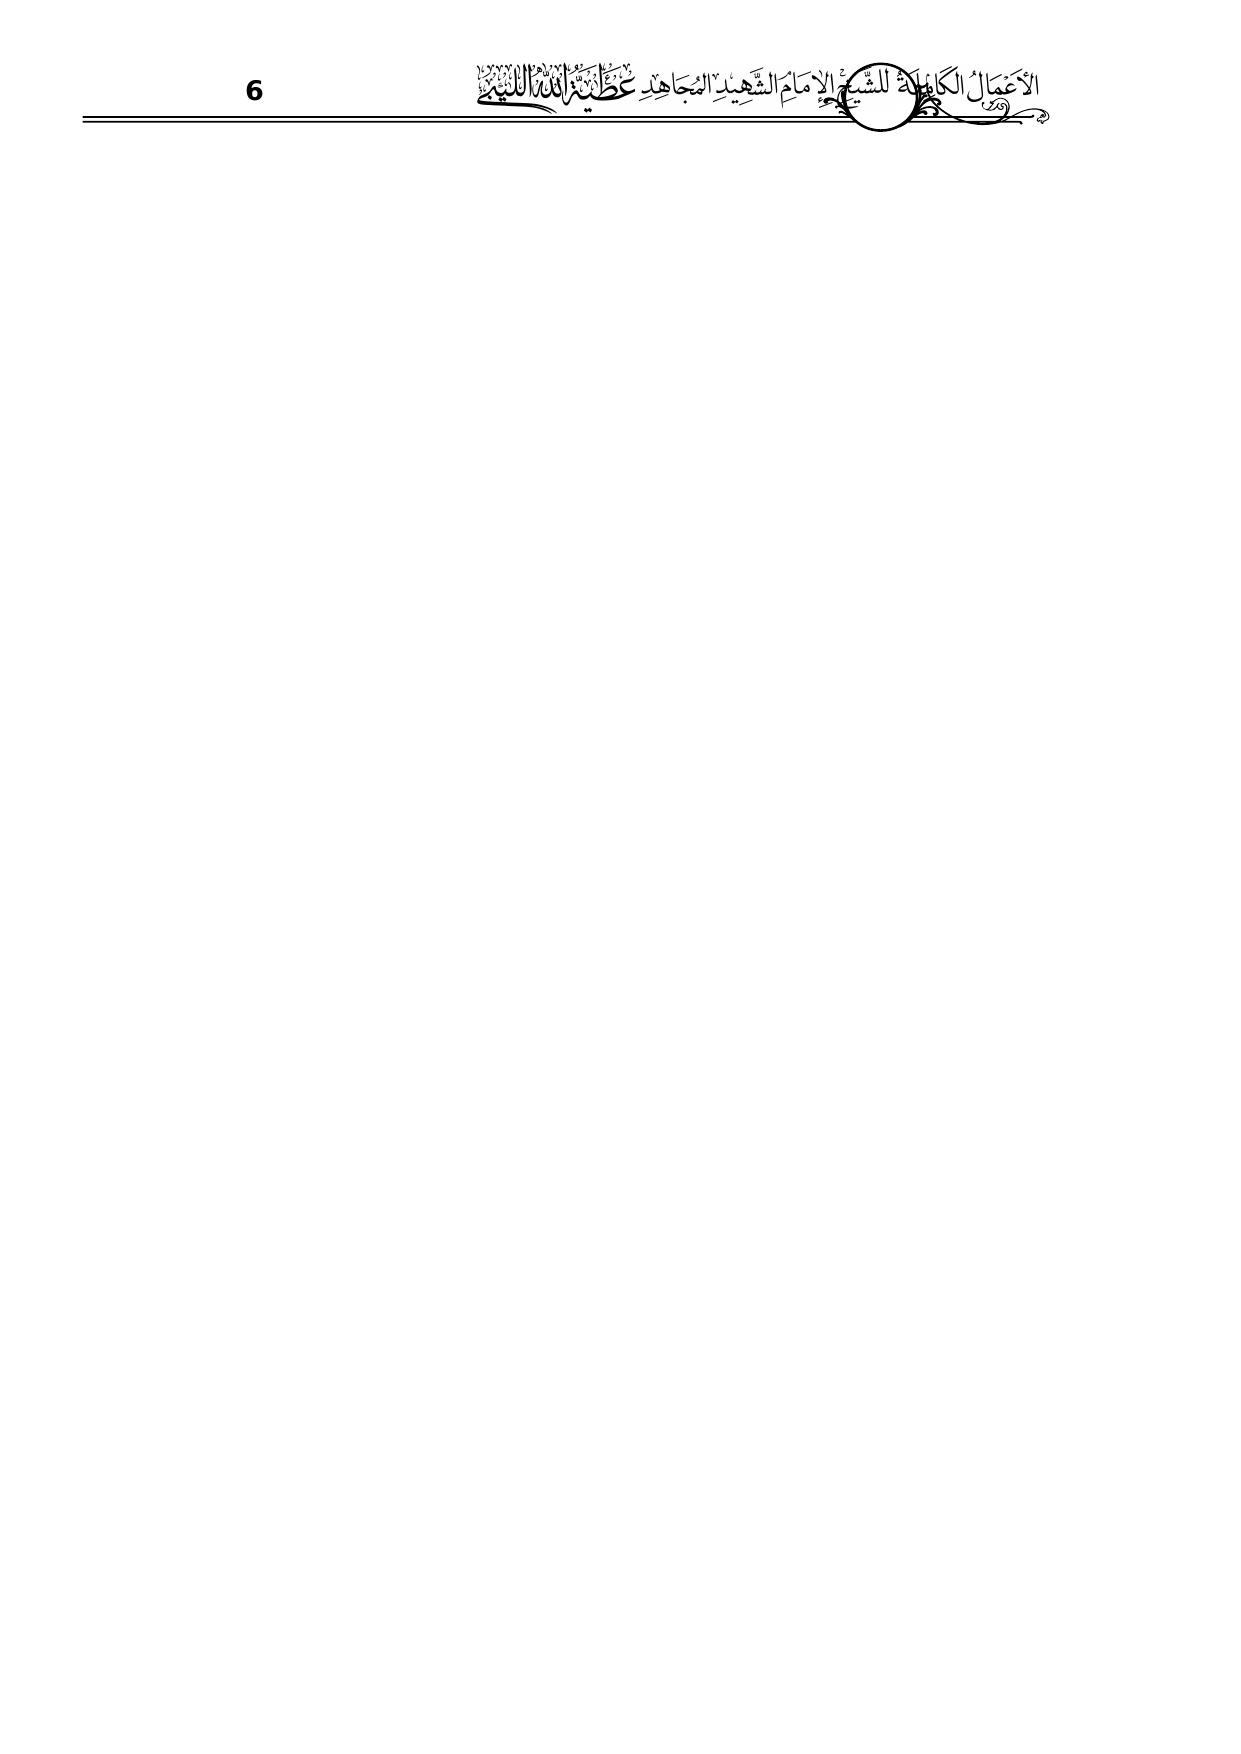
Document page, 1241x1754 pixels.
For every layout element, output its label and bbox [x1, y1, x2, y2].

picture [847, 66, 915, 110]
picture [995, 99, 1007, 104]
picture [898, 65, 1040, 104]
picture [476, 60, 870, 115]
